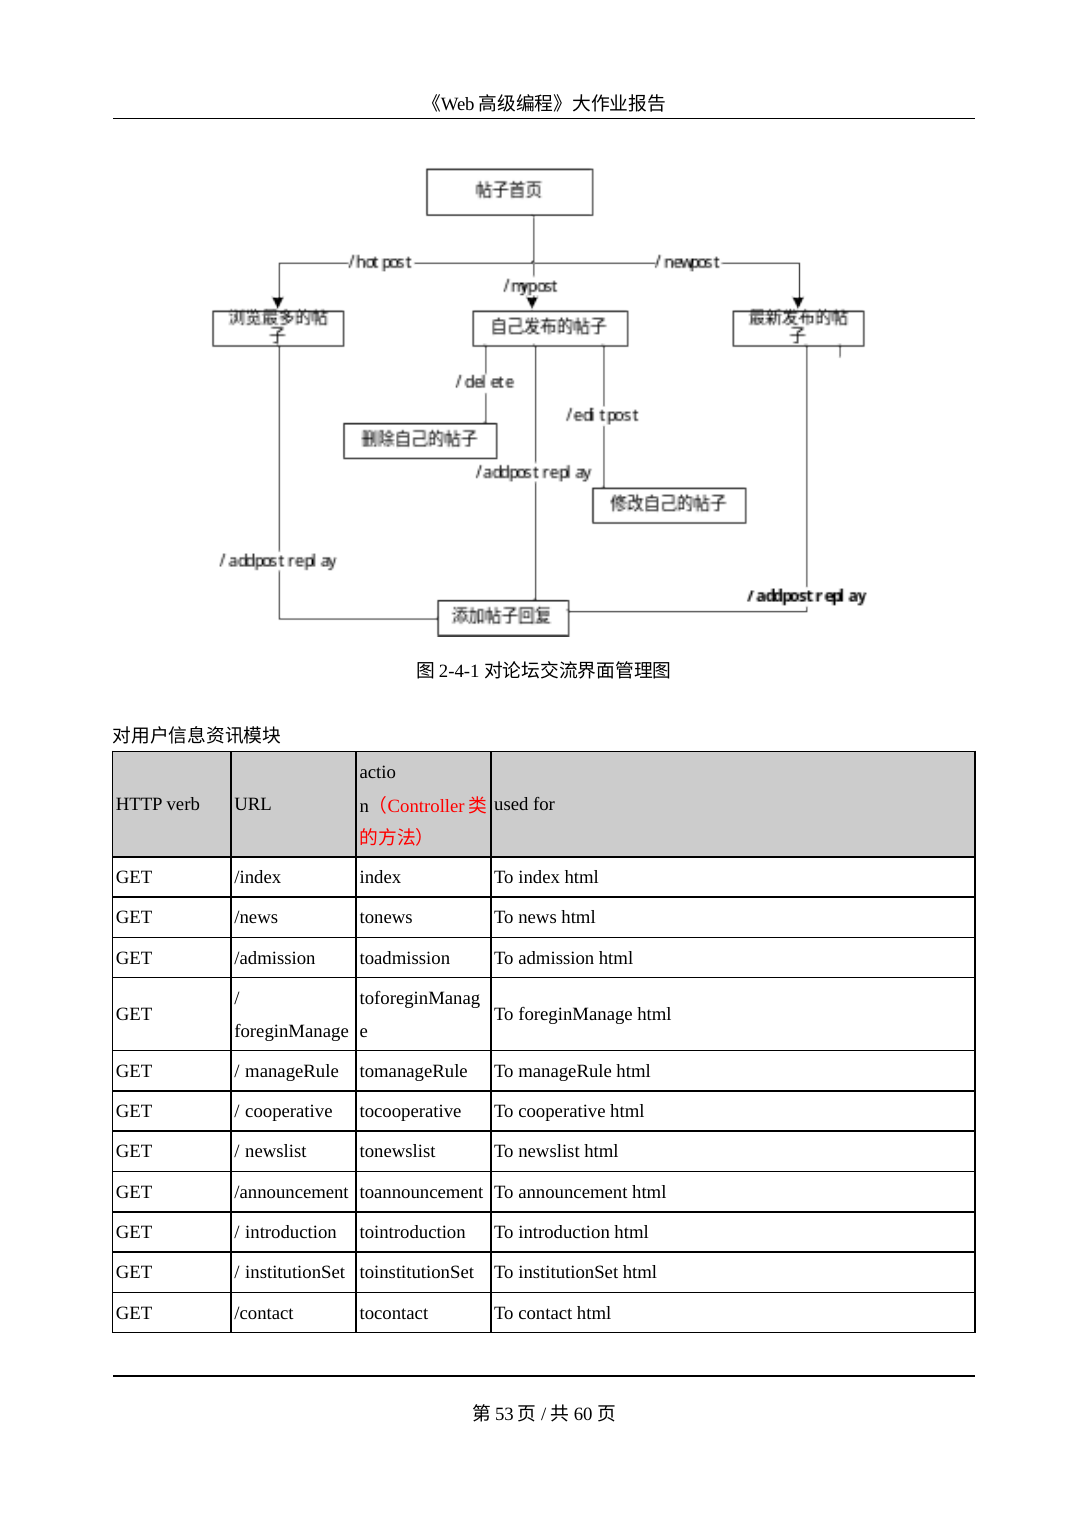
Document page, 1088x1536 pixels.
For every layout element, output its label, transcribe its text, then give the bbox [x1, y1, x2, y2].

table_cell To contact html [492, 1293, 974, 1332]
table_cell GET [113, 1092, 230, 1130]
table_cell GET [113, 858, 230, 896]
table_cell /index [232, 858, 355, 896]
table_cell / newslist [232, 1132, 355, 1171]
table_cell GET [113, 1213, 230, 1251]
table_cell tonewslist [357, 1132, 490, 1171]
table_cell GET [113, 1051, 230, 1090]
text 对用户信息资讯模块 [112, 718, 975, 751]
table_cell / cooperative [232, 1092, 355, 1130]
table_header action（Controller类的方法） [357, 752, 490, 856]
text 图2-4-1 对论坛交流界面管理图 [112, 653, 975, 686]
table_cell /contact [232, 1293, 355, 1332]
table_cell tocooperative [357, 1092, 490, 1130]
table_cell To manageRule html [492, 1051, 974, 1090]
table_cell toadmission [357, 938, 490, 977]
table_cell tonews [357, 898, 490, 937]
table_cell To announcement html [492, 1172, 974, 1211]
table_cell / introduction [232, 1213, 355, 1251]
table_cell / institutionSet [232, 1253, 355, 1292]
table_header URL [232, 752, 355, 856]
table_cell GET [113, 1293, 230, 1332]
table_cell GET [113, 1132, 230, 1171]
table_cell GET [113, 938, 230, 977]
table_cell To institutionSet html [492, 1253, 974, 1292]
table_cell To news html [492, 898, 974, 937]
table_cell toinstitutionSet [357, 1253, 490, 1292]
table_cell index [357, 858, 490, 896]
table_cell tointroduction [357, 1213, 490, 1251]
table_cell GET [113, 898, 230, 937]
table_cell /announcement [232, 1172, 355, 1211]
table_header HTTP verb [113, 752, 230, 856]
table_cell To newslist html [492, 1132, 974, 1171]
table_header used for [492, 752, 974, 856]
table_cell GET [113, 978, 230, 1050]
table_cell / manageRule [232, 1051, 355, 1090]
table_cell /news [232, 898, 355, 937]
table_cell toannouncement [357, 1172, 490, 1211]
table_cell /foreginManage [232, 978, 355, 1050]
table_cell To cooperative html [492, 1092, 974, 1130]
table_cell To admission html [492, 938, 974, 977]
table_cell To index html [492, 858, 974, 896]
table_cell tomanageRule [357, 1051, 490, 1090]
table_cell /admission [232, 938, 355, 977]
table_cell To foreginManage html [492, 978, 974, 1050]
table_cell GET [113, 1253, 230, 1292]
table_cell GET [113, 1172, 230, 1211]
table_cell tocontact [357, 1293, 490, 1332]
table_cell To introduction html [492, 1213, 974, 1251]
table_cell toforeginManage [357, 978, 490, 1050]
